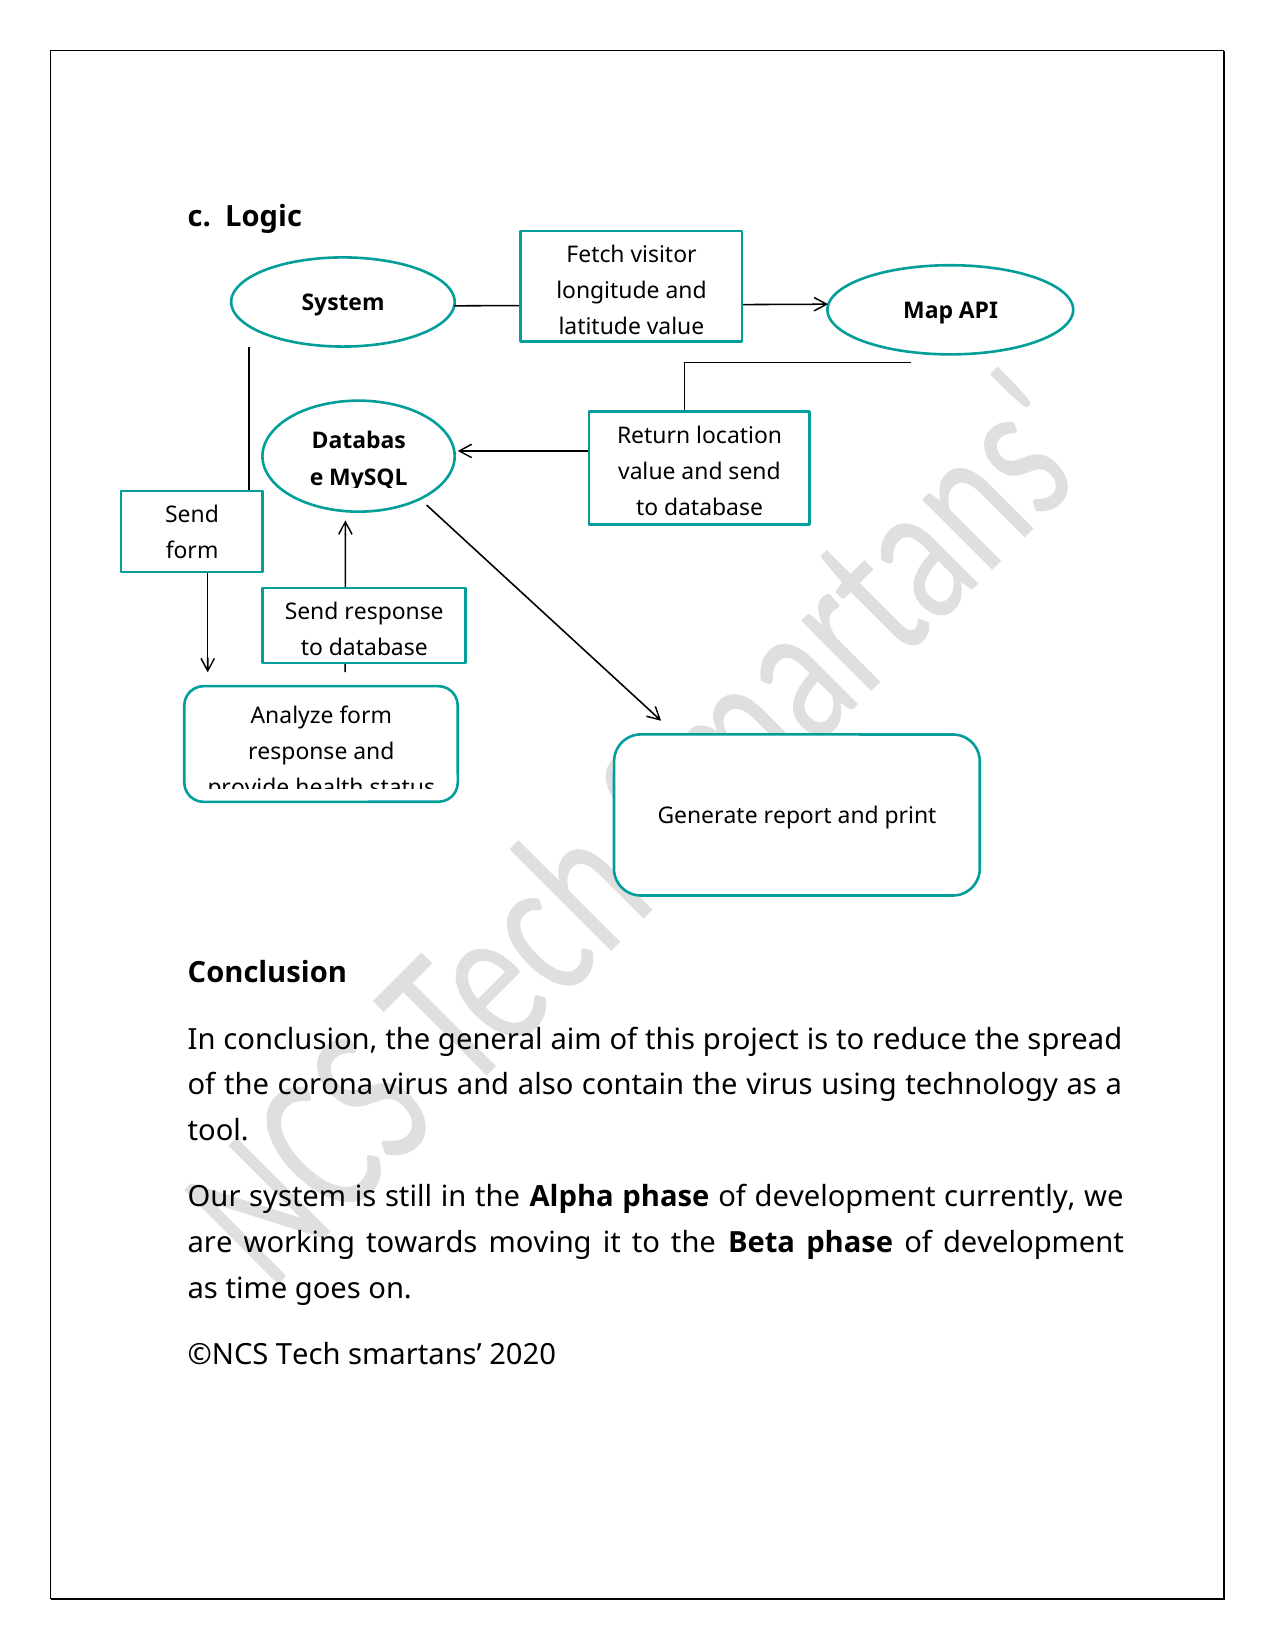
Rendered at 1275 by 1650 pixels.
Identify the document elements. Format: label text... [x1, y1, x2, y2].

list Logic [187, 196, 1124, 235]
text Our system is still in the Alpha phase of development currently, we are working towards moving it to the Beta phase of development as time goes on. [187, 1176, 1124, 1307]
text ©NCS Tech smartans’ 2020 [187, 1333, 1124, 1373]
text In conclusion, the general aim of this project is to reduce the spread of the corona virus and also contain the virus using technology as a tool. [187, 1018, 1124, 1149]
text Conclusion [187, 951, 1124, 991]
